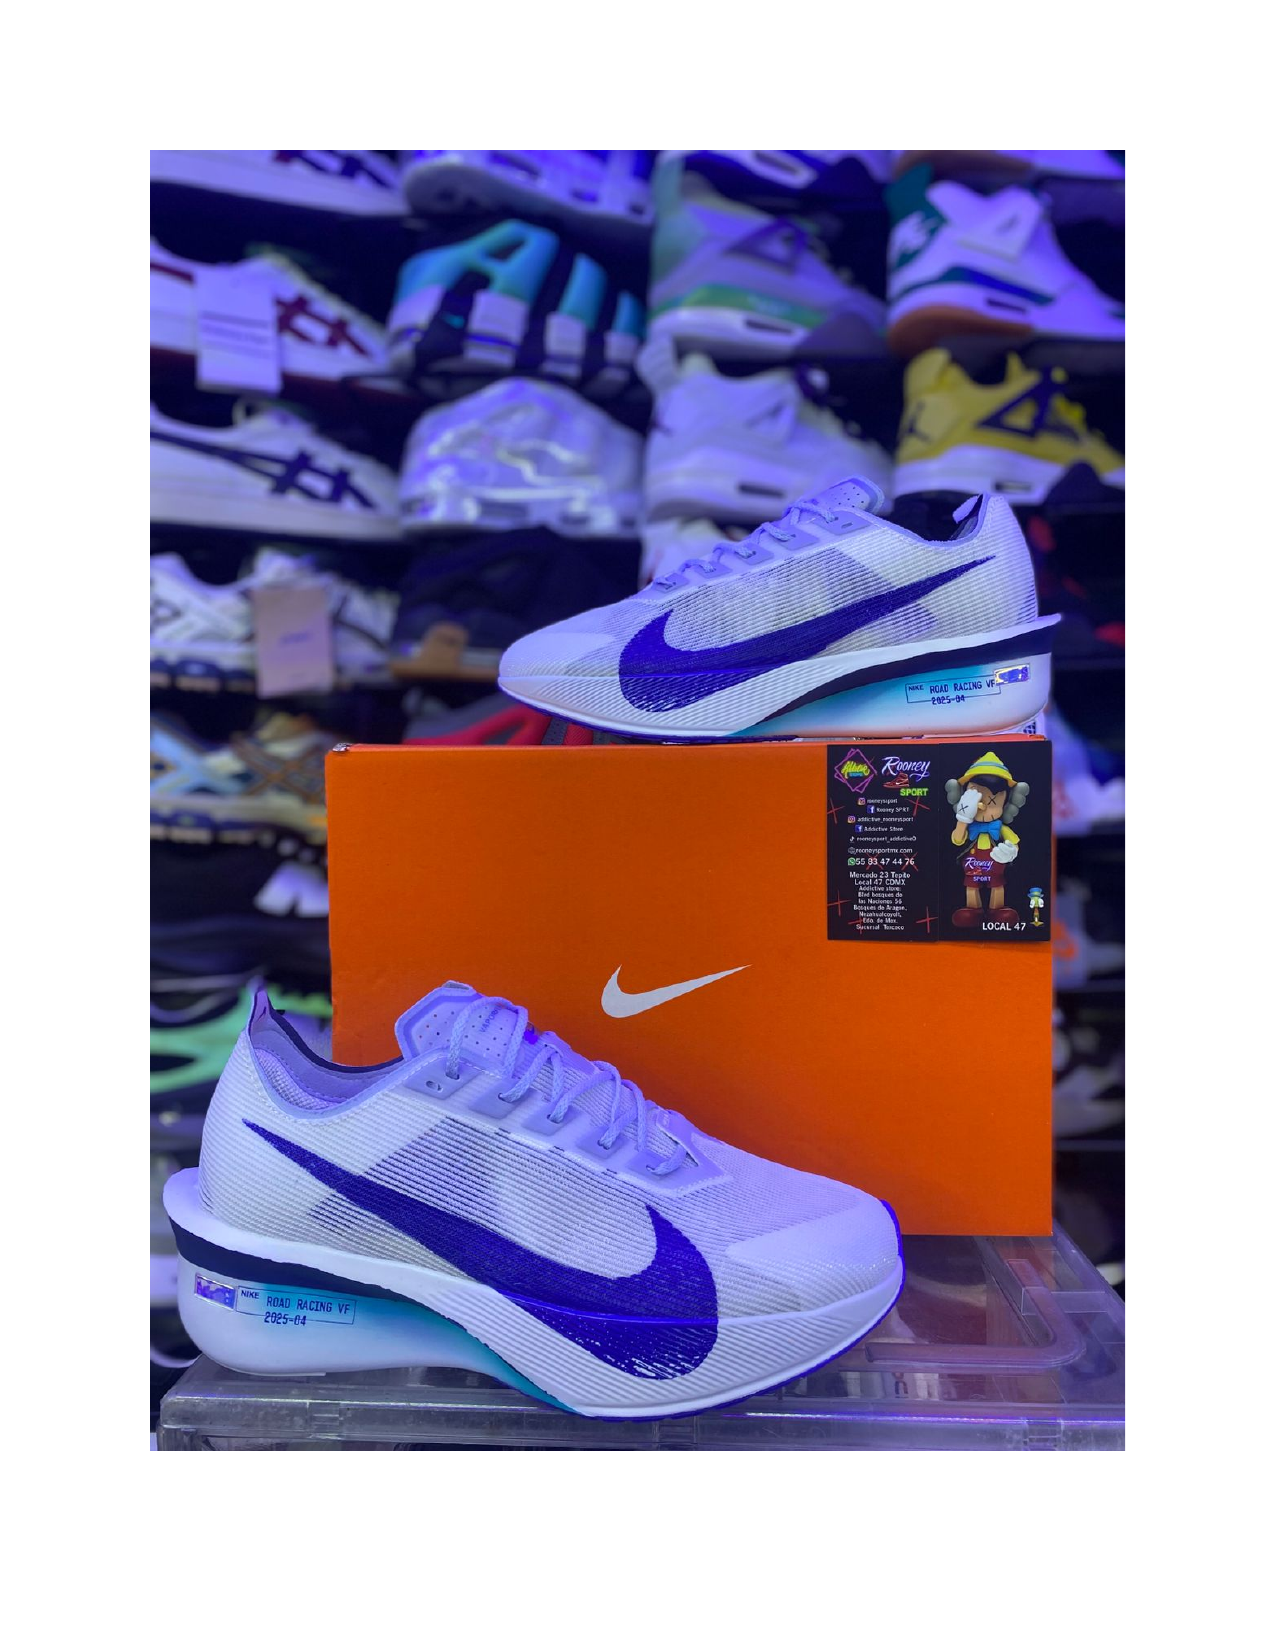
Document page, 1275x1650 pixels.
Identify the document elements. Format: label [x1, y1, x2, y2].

picture [150, 150, 1125, 1451]
